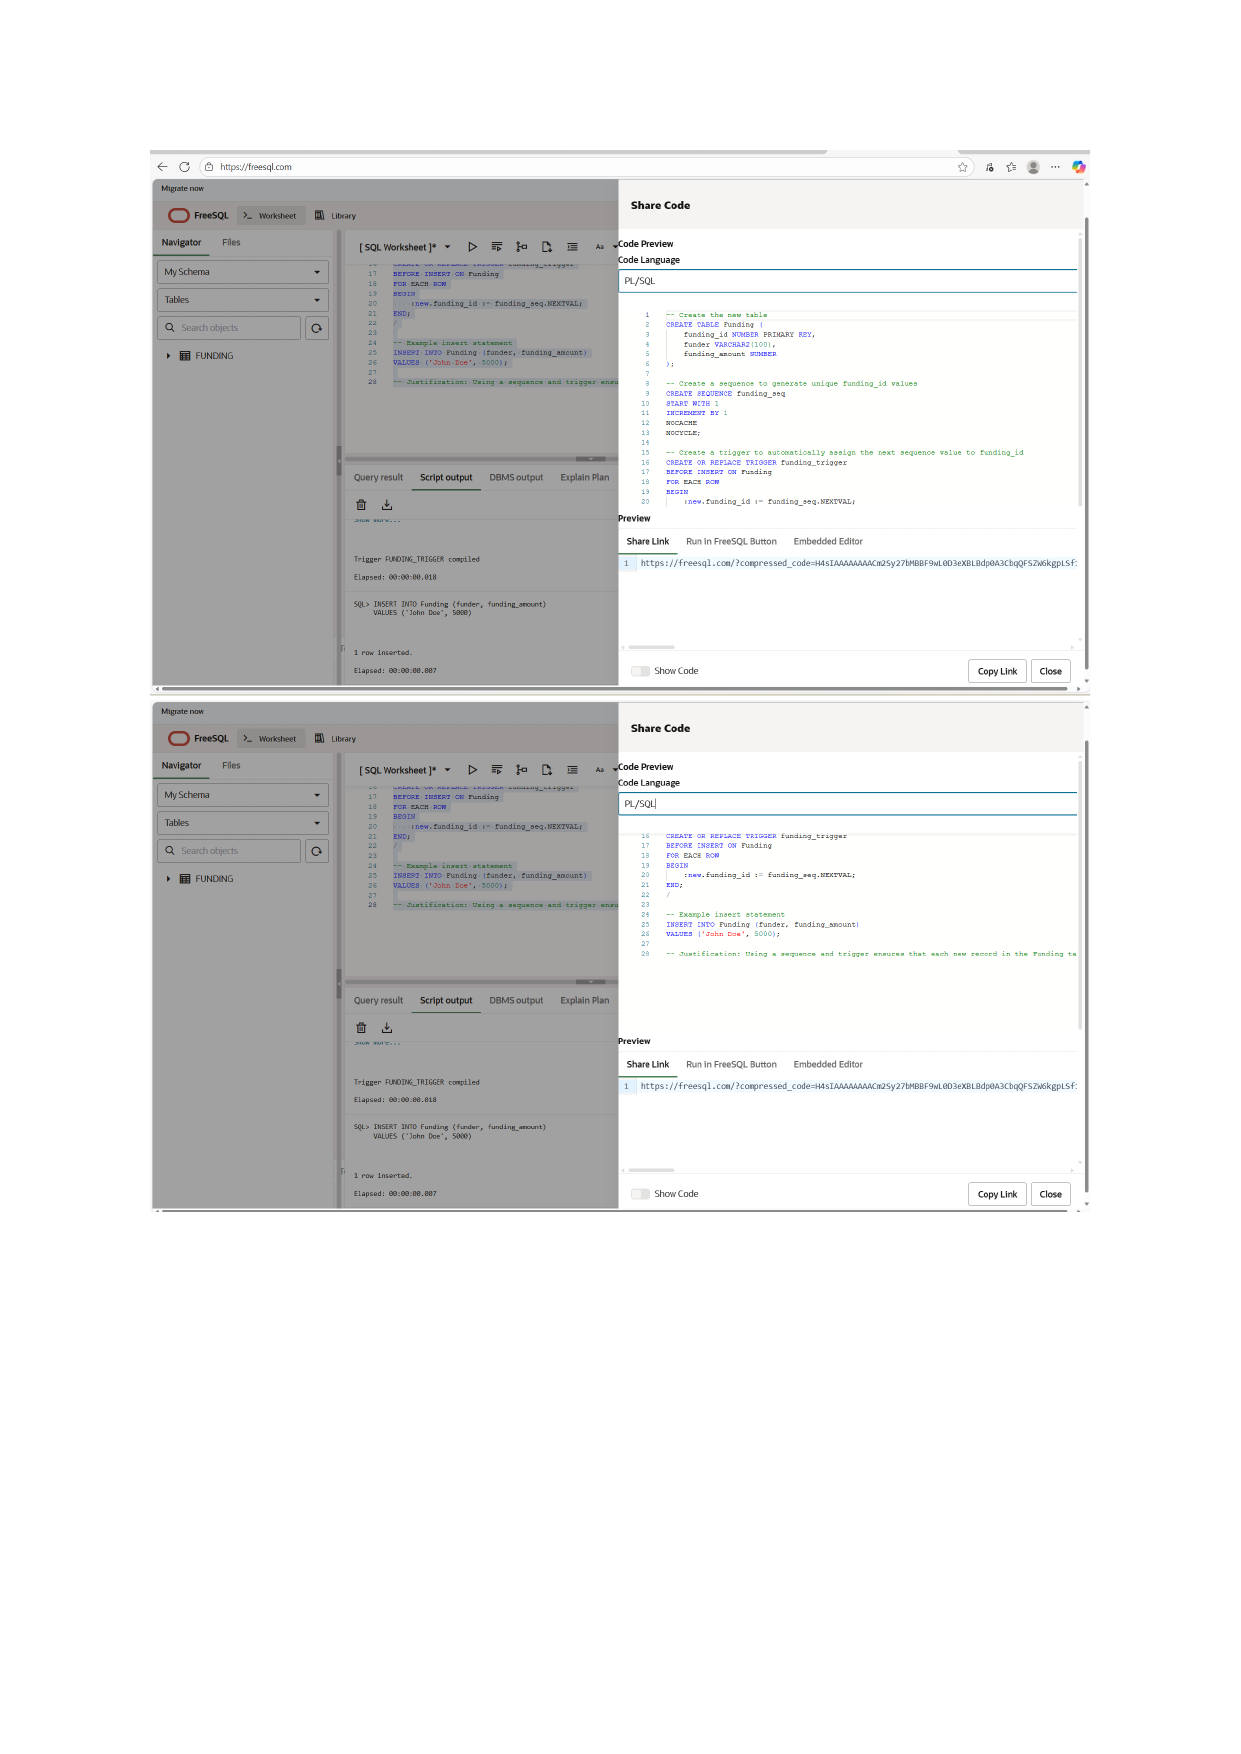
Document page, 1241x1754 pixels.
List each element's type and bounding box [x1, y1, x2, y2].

picture [150, 150, 1091, 696]
picture [150, 700, 1091, 1212]
